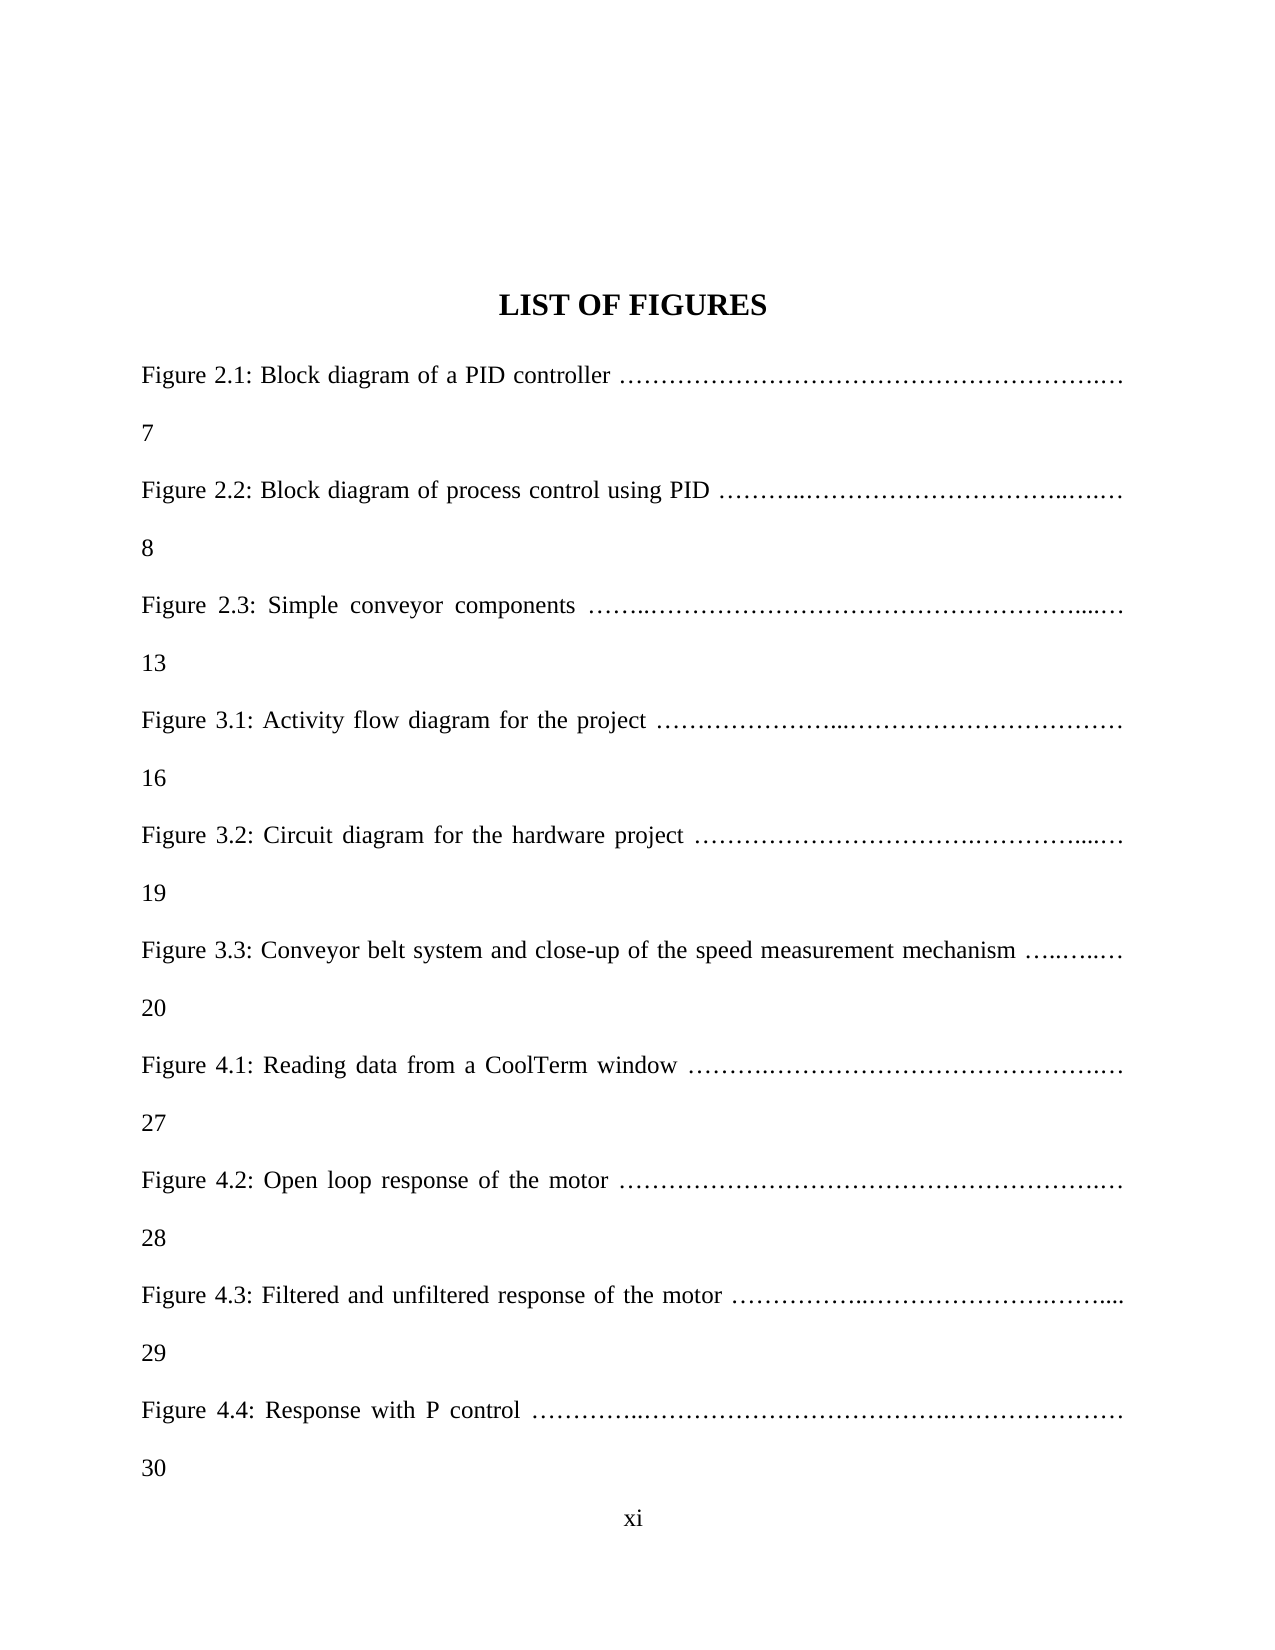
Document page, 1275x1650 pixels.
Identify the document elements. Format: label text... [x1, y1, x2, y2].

text Figure 3.3: Conveyor belt system and close-up of the speed measurement mechanism …..…..… 20 [141, 936, 1125, 1022]
title LIST OF FIGURES [141, 286, 1125, 322]
text Figure 4.3: Filtered and unfiltered response of the motor ……………..………………….…….... 29 [141, 1281, 1125, 1367]
text Figure 3.1: Activity flow diagram for the project …………………...…………………………… 16 [141, 706, 1125, 792]
text Figure 3.2: Circuit diagram for the hardware project …………………………….…………....… 19 [141, 821, 1125, 907]
text Figure 2.3: Simple conveyor components ……..……………………………………………....… 13 [141, 591, 1125, 677]
text Figure 4.2: Open loop response of the motor ………………………………………………….… 28 [141, 1166, 1125, 1252]
text Figure 2.2: Block diagram of process control using PID ………..…………………………..….… 8 [141, 476, 1125, 562]
text Figure 2.1: Block diagram of a PID controller ………………………………………………….… 7 [141, 361, 1125, 447]
text Figure 4.1: Reading data from a CoolTerm window ……….………………………………….… 27 [141, 1051, 1125, 1137]
text Figure 4.4: Response with P control …………..……………………………….………………… 30 [141, 1396, 1125, 1482]
